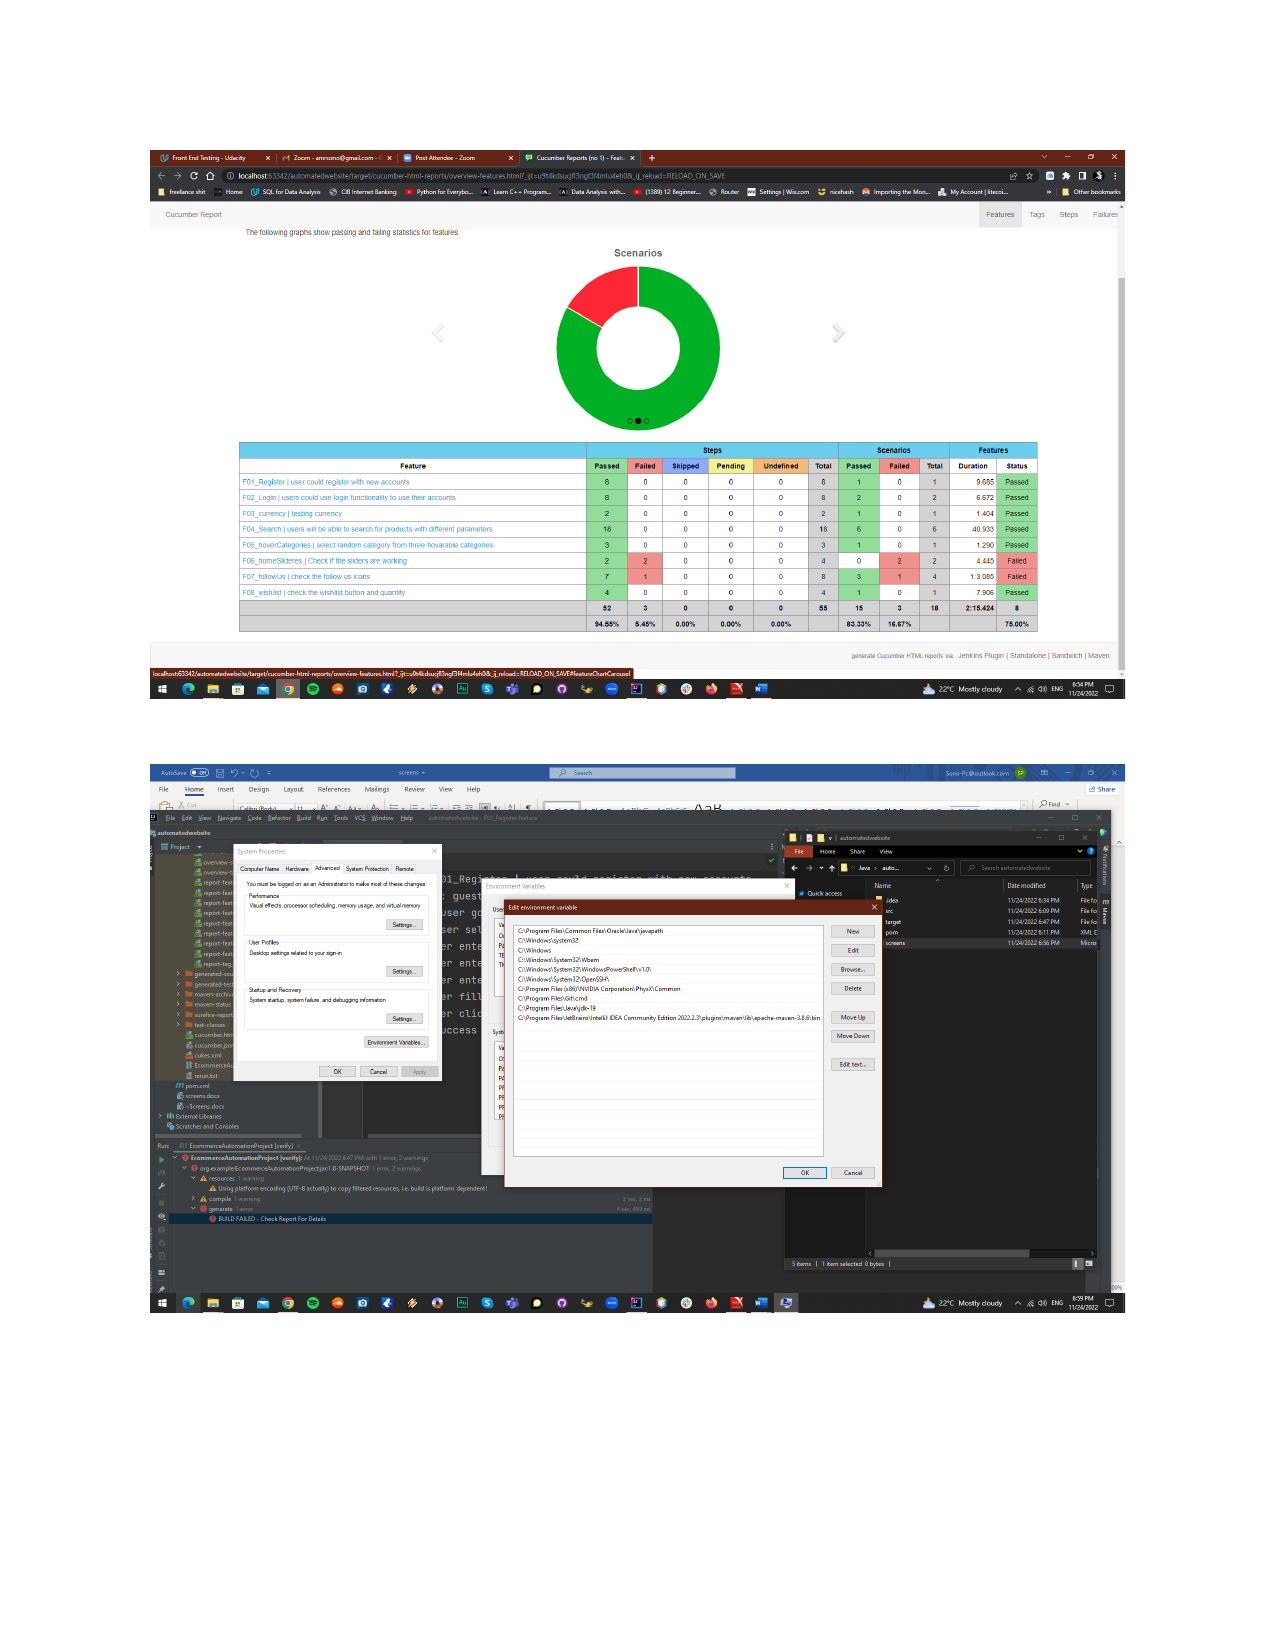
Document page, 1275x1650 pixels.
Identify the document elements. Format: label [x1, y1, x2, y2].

picture [150, 764, 1125, 1313]
picture [150, 150, 1125, 699]
